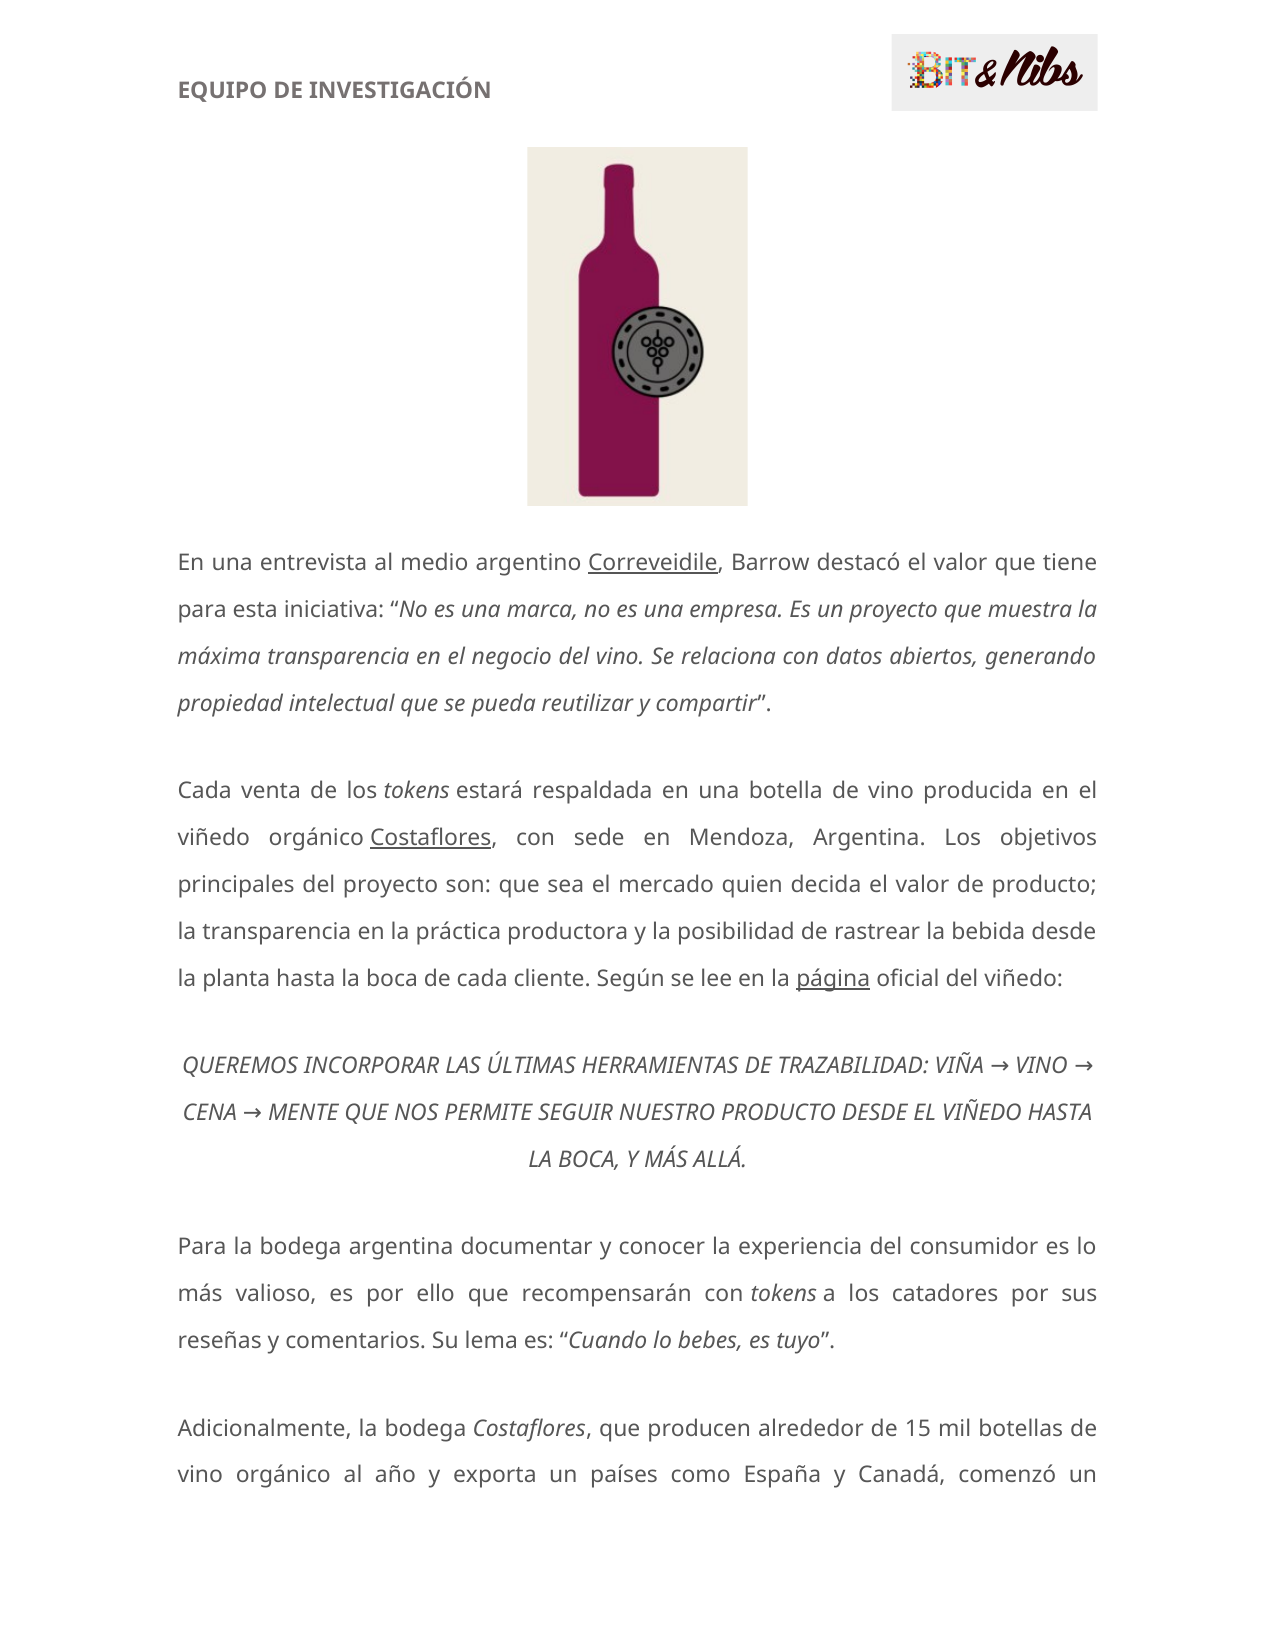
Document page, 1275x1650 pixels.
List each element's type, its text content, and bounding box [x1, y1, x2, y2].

picture [527, 147, 748, 506]
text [177, 1411, 1098, 1489]
text Para la bodega argentina documentar y conocer la experiencia del consumidor es lo más valioso, es por ello que recompensarán con tokens a los catadores por sus reseñas y comentarios. Su lema es: “Cuando lo bebes, es tuyo”. [177, 1230, 1098, 1355]
picture [891, 34, 1098, 111]
text Cada venta de los tokens estará respaldada en una botella de vino producida en el viñedo orgánico Costaflores, con sede en Mendoza, Argentina. Los objetivos principales del proyecto son: que sea el mercado quien decida el valor de producto; la transparencia en la práctica productora y la posibilidad de rastrear la bebida desde la planta hasta la boca de cada cliente. Según se lee en la página oficial del viñedo: [177, 774, 1098, 993]
text QUEREMOS INCORPORAR LAS ÚLTIMAS HERRAMIENTAS DE TRAZABILIDAD: VIÑA → VINO → CENA → MENTE QUE NOS PERMITE SEGUIR NUESTRO PRODUCTO DESDE EL VIÑEDO HASTA LA BOCA, Y MÁS ALLÁ. [177, 1049, 1098, 1174]
text En una entrevista al medio argentino Correveidile, Barrow destacó el valor que tiene para esta iniciativa: “No es una marca, no es una empresa. Es un proyecto que muestra la máxima transparencia en el negocio del vino. Se relaciona con datos abiertos, generando propiedad intelectual que se pueda reutilizar y compartir”. [177, 546, 1098, 718]
